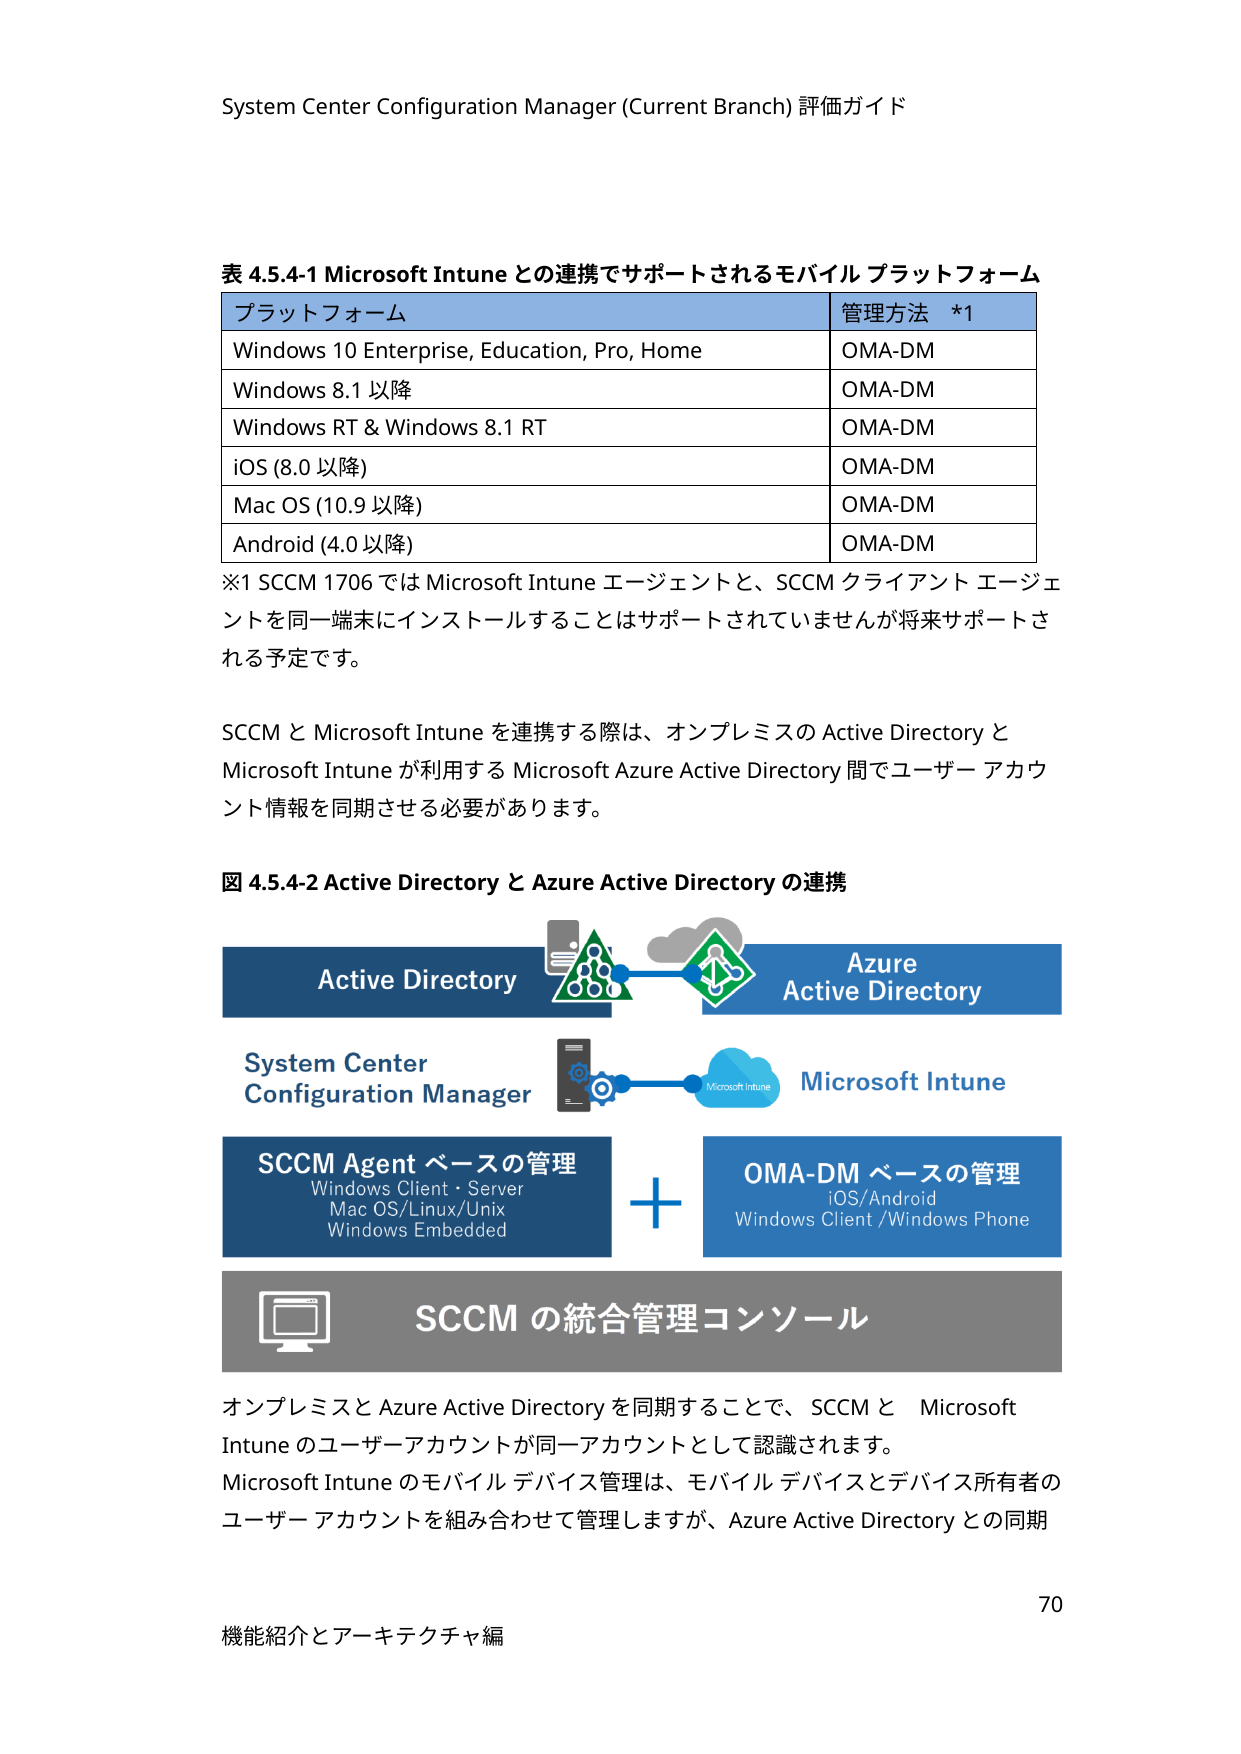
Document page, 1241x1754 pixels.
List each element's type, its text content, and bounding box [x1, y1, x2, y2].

table_cell OMA-DM [831, 370, 1036, 407]
table_cell OMA-DM [831, 447, 1036, 484]
text オンプレミスと Azure Active Directory を同期することで、 SCCM と Microsoft Intune のユーザーアカウントが同一アカウントとして認識されます。 [222, 1388, 1063, 1463]
table_cell OMA-DM [831, 331, 1036, 369]
table_header 管理方法 *1 [831, 293, 1036, 330]
text 図 4.5.4-2 Active Directory と Azure Active Directory の連携 [222, 863, 1063, 900]
table_cell Android (4.0以降) [222, 524, 829, 562]
table_cell OMA-DM [831, 524, 1036, 562]
text 表 4.5.4-1 Microsoft Intuneとの連携でサポートされるモバイル プラットフォーム [222, 254, 1063, 292]
table_cell Windows RT & Windows 8.1 RT [222, 409, 829, 446]
table_cell Windows 10 Enterprise, Education, Pro, Home [222, 331, 829, 369]
text ※1 SCCM 1706ではMicrosoft Intune エージェントと、SCCM クライアント エージェントを同一端末にインストールすることはサポートされていませんが将来サポートされる予定です。 [222, 563, 1063, 675]
table_header プラットフォーム [222, 293, 829, 330]
table_cell OMA-DM [831, 486, 1036, 523]
picture [221, 915, 1063, 1373]
table_cell Mac OS (10.9 以降) [222, 486, 829, 523]
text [222, 1463, 1063, 1538]
table_cell iOS (8.0 以降) [222, 447, 829, 484]
table_cell Windows 8.1 以降 [222, 370, 829, 407]
table_cell OMA-DM [831, 409, 1036, 446]
text SCCM と Microsoft Intune を連携する際は、オンプレミスの Active Directory と Microsoft Intune が利用する Microsoft Azure Active Directory 間でユーザー アカウント情報を同期させる必要があります。 [222, 713, 1063, 825]
